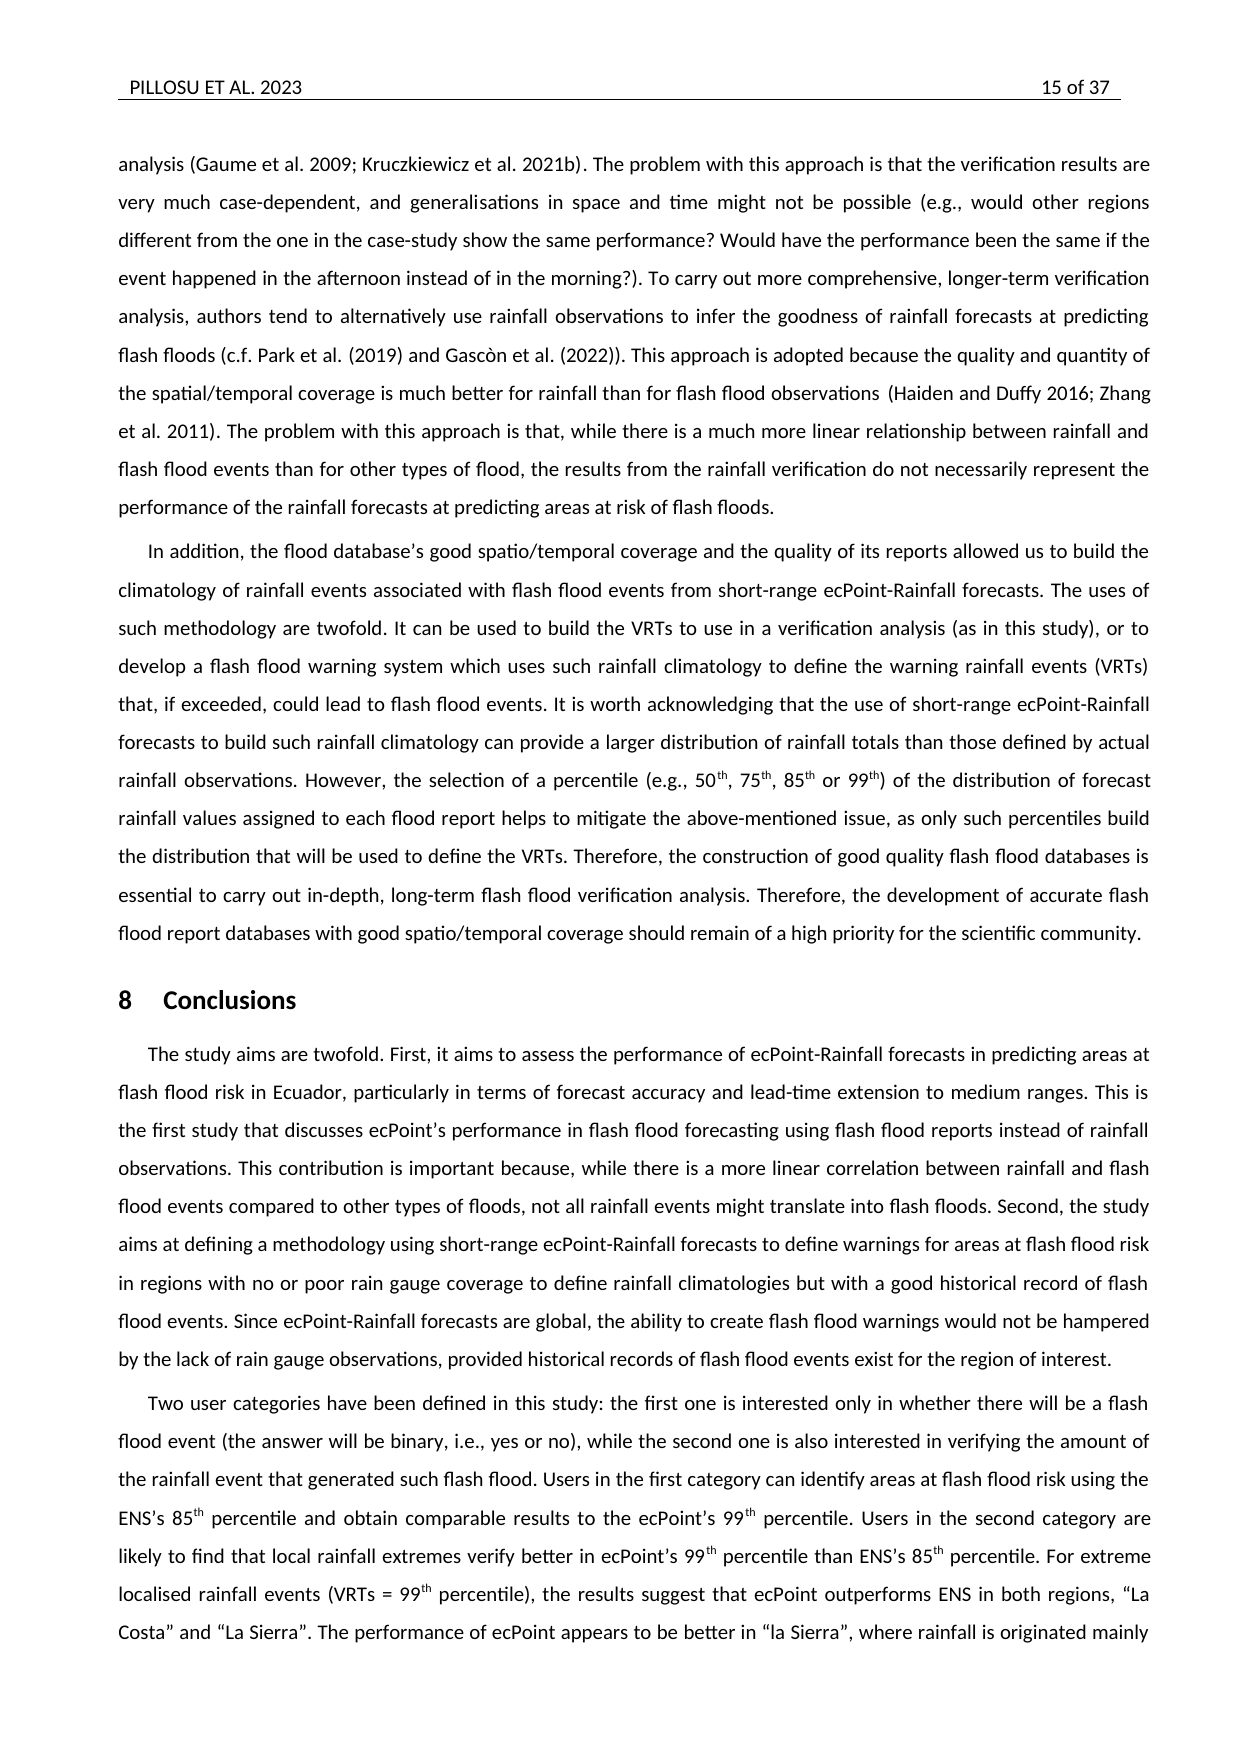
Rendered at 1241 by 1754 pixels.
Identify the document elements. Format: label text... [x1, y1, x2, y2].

subtitle Conclusions [118, 983, 1152, 1016]
text The study aims are twofold. First, it aims to assess the performance of ecPoint-Rainfall forecasts in predicting areas at flash flood risk in Ecuador, particularly in terms of forecast accuracy and lead-time extension to medium ranges. This is the first study that discusses ecPoint’s performance in flash flood forecasting using flash flood reports instead of rainfall observations. This contribution is important because, while there is a more linear correlation between rainfall and flash flood events compared to other types of floods, not all rainfall events might translate into flash floods. Second, the study aims at defining a methodology using short-range ecPoint-Rainfall forecasts to define warnings for areas at flash flood risk in regions with no or poor rain gauge coverage to define rainfall climatologies but with a good historical record of flash flood events. Since ecPoint-Rainfall forecasts are global, the ability to create flash flood warnings would not be hampered by the lack of rain gauge observations, provided historical records of flash flood events exist for the region of interest. [118, 1041, 1152, 1371]
text In addition, the flood database’s good spatio/temporal coverage and the quality of its reports allowed us to build the climatology of rainfall events associated with flash flood events from short-range ecPoint-Rainfall forecasts. The uses of such methodology are twofold. It can be used to build the VRTs to use in a verification analysis (as in this study), or to develop a flash flood warning system which uses such rainfall climatology to define the warning rainfall events (VRTs) that, if exceeded, could lead to flash flood events. It is worth acknowledging that the use of short-range ecPoint-Rainfall forecasts to build such rainfall climatology can provide a larger distribution of rainfall totals than those defined by actual rainfall observations. However, the selection of a percentile (e.g., 50th, 75th, 85th or 99th) of the distribution of forecast rainfall values assigned to each flood report helps to mitigate the above-mentioned issue, as only such percentiles build the distribution that will be used to define the VRTs. Therefore, the construction of good quality flash flood databases is essential to carry out in-depth, long-term flash flood verification analysis. Therefore, the development of accurate flash flood report databases with good spatio/temporal coverage should remain of a high priority for the scientific community. [118, 539, 1152, 945]
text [118, 151, 1152, 520]
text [118, 1390, 1152, 1644]
